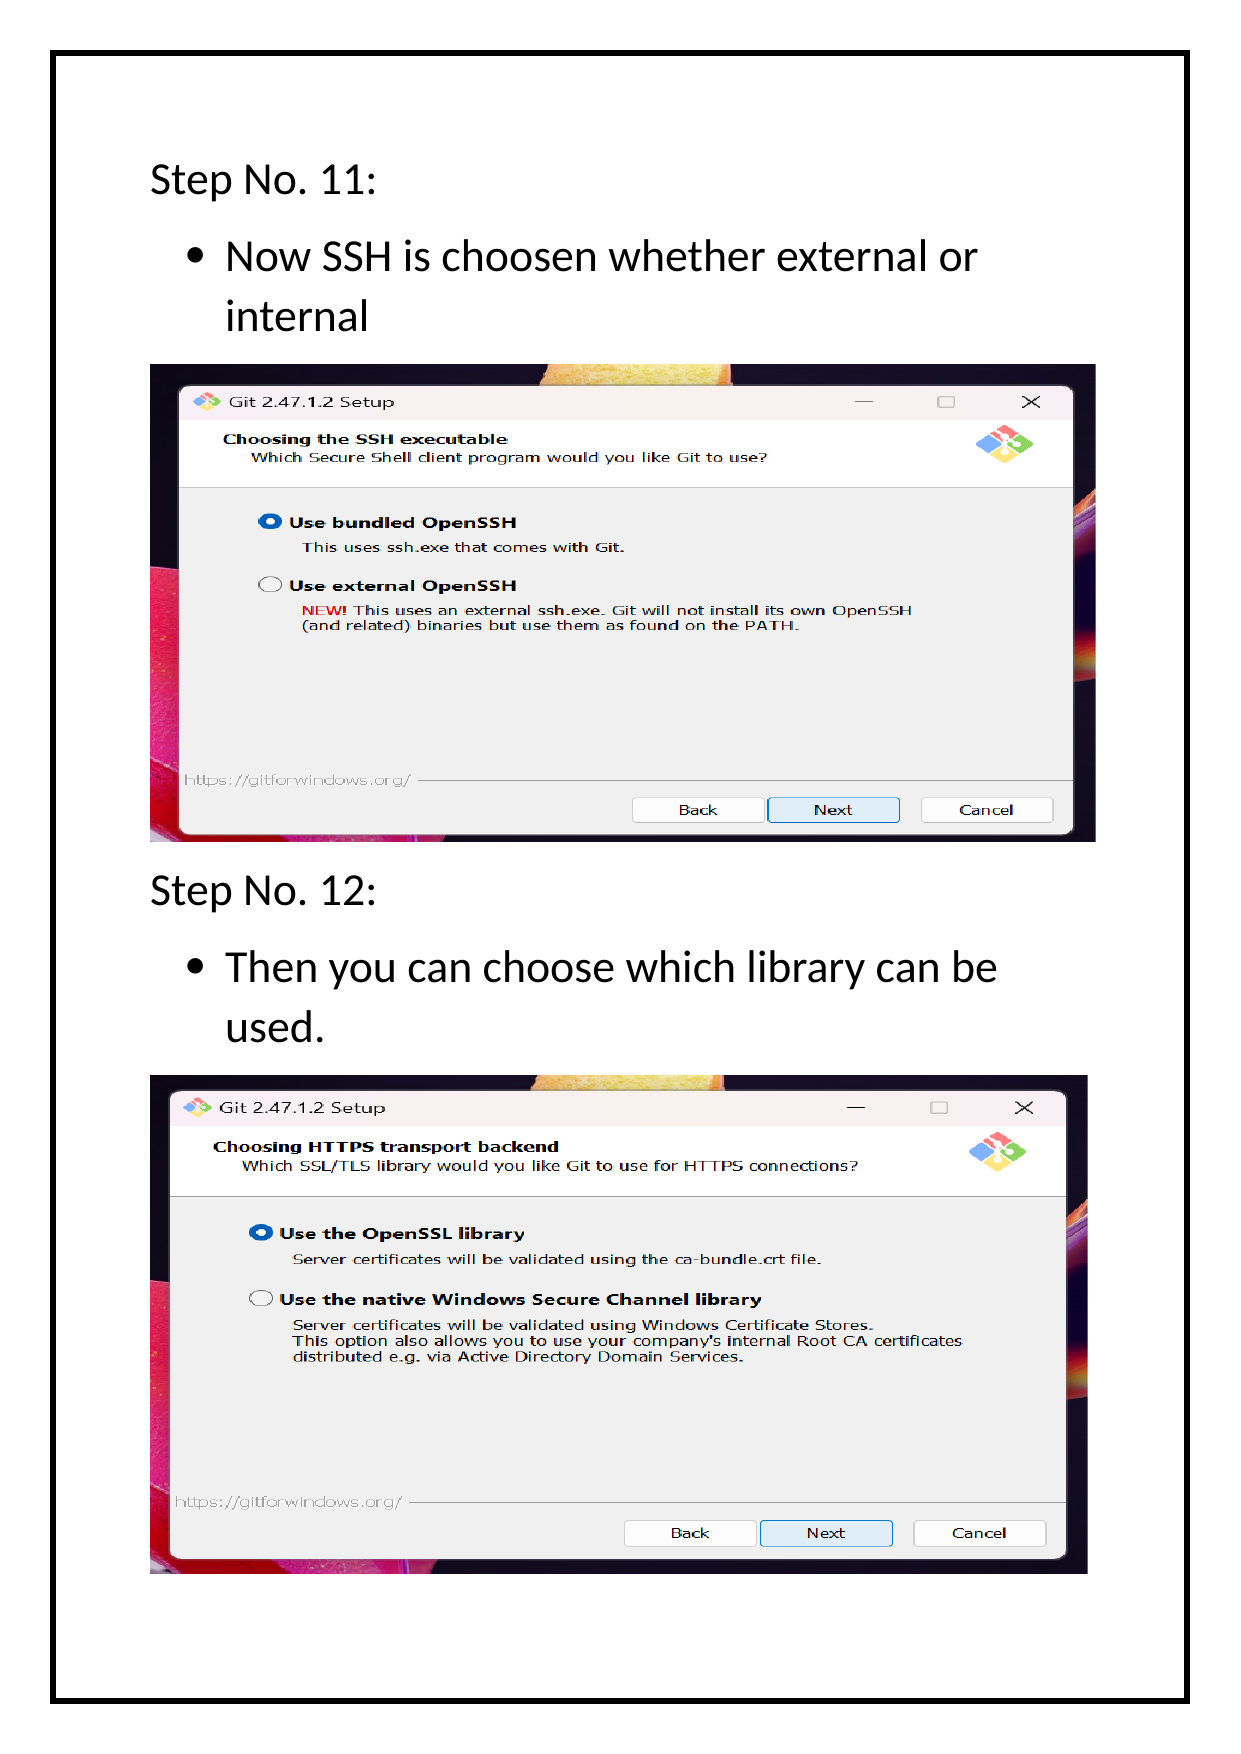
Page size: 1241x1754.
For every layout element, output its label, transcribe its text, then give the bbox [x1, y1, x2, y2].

text Step No. 11: [150, 150, 1090, 206]
picture [150, 364, 1096, 842]
text Step No. 12: [150, 861, 1090, 917]
picture [150, 1075, 1088, 1574]
list Then you can choose which library can be used. [187, 938, 1090, 1054]
list Now SSH is choosen whether external or internal [187, 227, 1090, 343]
